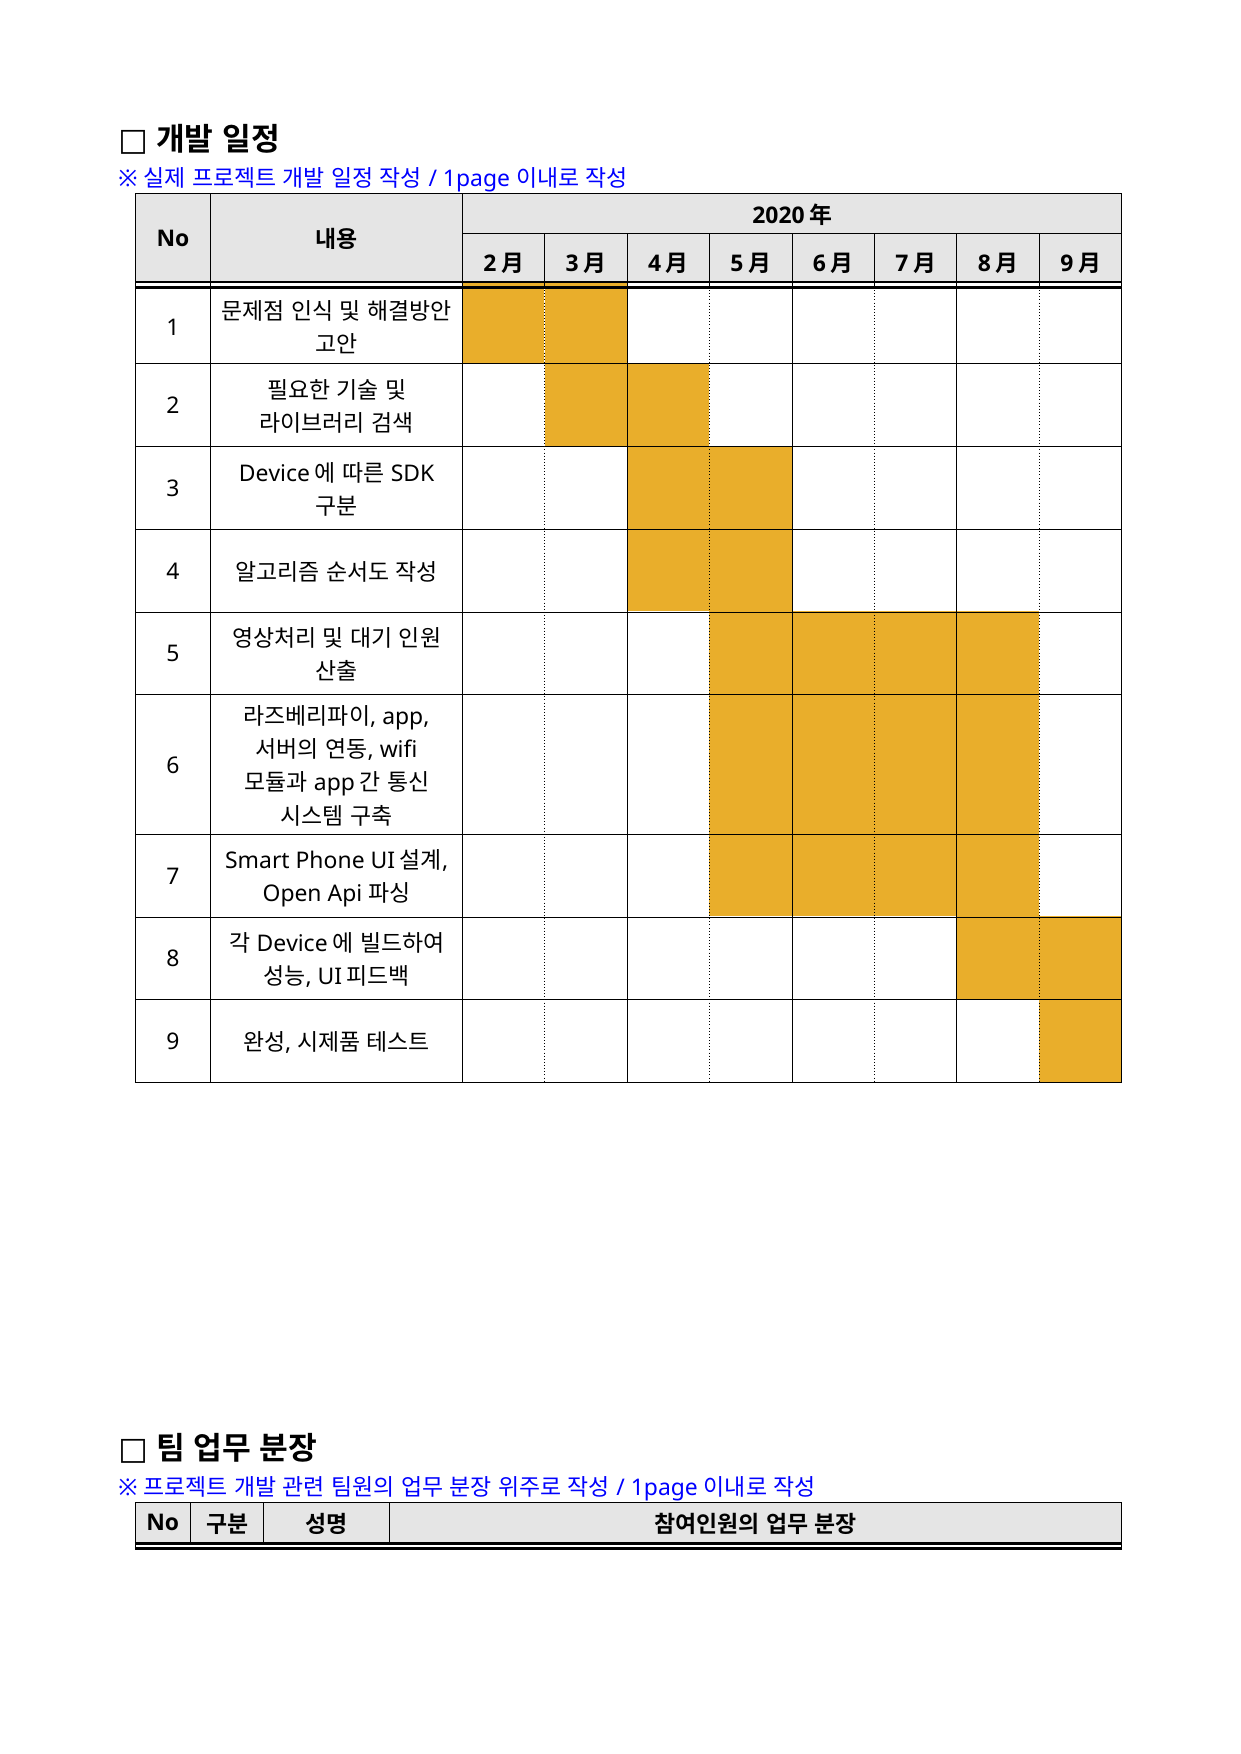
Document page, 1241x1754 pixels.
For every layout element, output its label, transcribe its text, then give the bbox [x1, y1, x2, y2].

table_cell [793, 364, 874, 446]
table_cell [1039, 918, 1121, 999]
table_cell [628, 364, 709, 446]
table_cell Smart Phone UI설계, Open Api 파싱 [211, 835, 462, 916]
table_cell [628, 613, 709, 694]
table_cell [709, 835, 792, 916]
table_cell [709, 530, 792, 611]
table_cell [709, 289, 792, 363]
table_cell [793, 613, 874, 694]
table_cell [463, 447, 544, 529]
table_header No [136, 194, 210, 281]
table_cell [628, 530, 709, 611]
table_cell [874, 447, 956, 529]
table_cell [628, 447, 709, 529]
table_header 참여인원의 업무 분장 [390, 1503, 1121, 1542]
table_cell [463, 918, 544, 999]
text ※ 프로젝트 개발 관련 팀원의 업무 분장 위주로 작성 / 1page 이내로 작성 [118, 1469, 1122, 1502]
text ※ 실제 프로젝트 개발 일정 작성 / 1page 이내로 작성 [118, 160, 1122, 193]
table_cell [463, 1000, 544, 1082]
table_cell [957, 530, 1039, 611]
table_cell 8月 [957, 234, 1039, 281]
table_header 성명 [264, 1503, 389, 1542]
table_cell [545, 1000, 627, 1082]
table_cell [628, 695, 709, 834]
table_cell 필요한 기술 및 라이브러리 검색 [211, 364, 462, 446]
table_cell [957, 695, 1039, 834]
table_cell 라즈베리파이, app, 서버의 연동, wifi 모듈과 app간 통신 시스템 구축 [211, 695, 462, 834]
table_cell 5 [136, 613, 210, 694]
table_cell [957, 613, 1039, 694]
table_cell [463, 364, 544, 446]
table_cell 2月 [463, 234, 544, 281]
table_cell 9月 [1040, 234, 1121, 281]
table_cell [545, 530, 627, 611]
table_cell [957, 447, 1039, 529]
table_cell 6 [136, 695, 210, 834]
table_header 구분 [191, 1503, 263, 1542]
table_cell 3 [136, 447, 210, 529]
table_header 내용 [211, 194, 462, 281]
table_cell 완성, 시제품 테스트 [211, 1000, 462, 1082]
table_cell [545, 835, 627, 916]
table_cell 7 [136, 835, 210, 916]
table_cell 3月 [545, 234, 627, 281]
text □ 개발 일정 [118, 114, 1122, 160]
table_cell [957, 364, 1039, 446]
table_cell 4月 [628, 234, 709, 281]
table_cell [957, 1000, 1039, 1082]
table_cell [793, 695, 874, 834]
table_cell Device에 따른 SDK 구분 [211, 447, 462, 529]
table_cell [628, 289, 709, 363]
table_cell [709, 447, 792, 529]
table_cell [545, 695, 627, 834]
table_cell [1039, 289, 1121, 363]
table_cell [545, 918, 627, 999]
table_cell [1039, 695, 1121, 834]
text □ 팀 업무 분장 [118, 1423, 1122, 1469]
table_cell [709, 1000, 792, 1082]
table_cell 5月 [710, 234, 792, 281]
table_cell [793, 835, 874, 916]
table_cell [874, 1000, 956, 1082]
table_cell [628, 1000, 709, 1082]
table_cell 1 [136, 289, 210, 363]
table_cell [957, 289, 1039, 363]
table_cell [957, 918, 1039, 999]
table_cell [463, 695, 544, 834]
table_cell 8 [136, 918, 210, 999]
table_cell 9 [136, 1000, 210, 1082]
table_cell [793, 918, 874, 999]
table_cell [545, 447, 627, 529]
table_cell [874, 835, 956, 916]
table_cell [628, 835, 709, 916]
table_cell [793, 447, 874, 529]
table_cell [709, 613, 792, 694]
table_cell [709, 918, 792, 999]
table_cell [463, 289, 544, 363]
table_cell [874, 613, 956, 694]
table_cell [874, 530, 956, 611]
table_cell 6月 [793, 234, 874, 281]
table_cell 문제점 인식 및 해결방안 고안 [211, 289, 462, 363]
table_cell [1039, 613, 1121, 694]
table_header No [136, 1503, 190, 1542]
table_cell [709, 695, 792, 834]
table_cell [1039, 530, 1121, 611]
table_cell [957, 835, 1039, 916]
table_cell [1039, 447, 1121, 529]
table_cell [463, 835, 544, 916]
table_cell [545, 364, 627, 446]
table_cell 7月 [875, 234, 956, 281]
table_cell [545, 289, 627, 363]
table_cell 2 [136, 364, 210, 446]
table_cell [793, 530, 874, 611]
table_cell [793, 1000, 874, 1082]
table_cell [628, 918, 709, 999]
table_cell [1039, 1000, 1121, 1082]
table_cell [463, 613, 544, 694]
table_cell 영상처리 및 대기 인원 산출 [211, 613, 462, 694]
table_cell [709, 364, 792, 446]
table_cell [874, 695, 956, 834]
table_cell [874, 289, 956, 363]
table_cell 각 Device에 빌드하여 성능, UI피드백 [211, 918, 462, 999]
table_cell [1039, 835, 1121, 916]
table_cell [874, 918, 956, 999]
table_cell [793, 289, 874, 363]
table_cell [463, 530, 544, 611]
table_cell 알고리즘 순서도 작성 [211, 530, 462, 611]
table_cell [874, 364, 956, 446]
table_cell [545, 613, 627, 694]
table_cell [1039, 364, 1121, 446]
table_cell 4 [136, 530, 210, 611]
table_header 2020年 [463, 194, 1121, 233]
